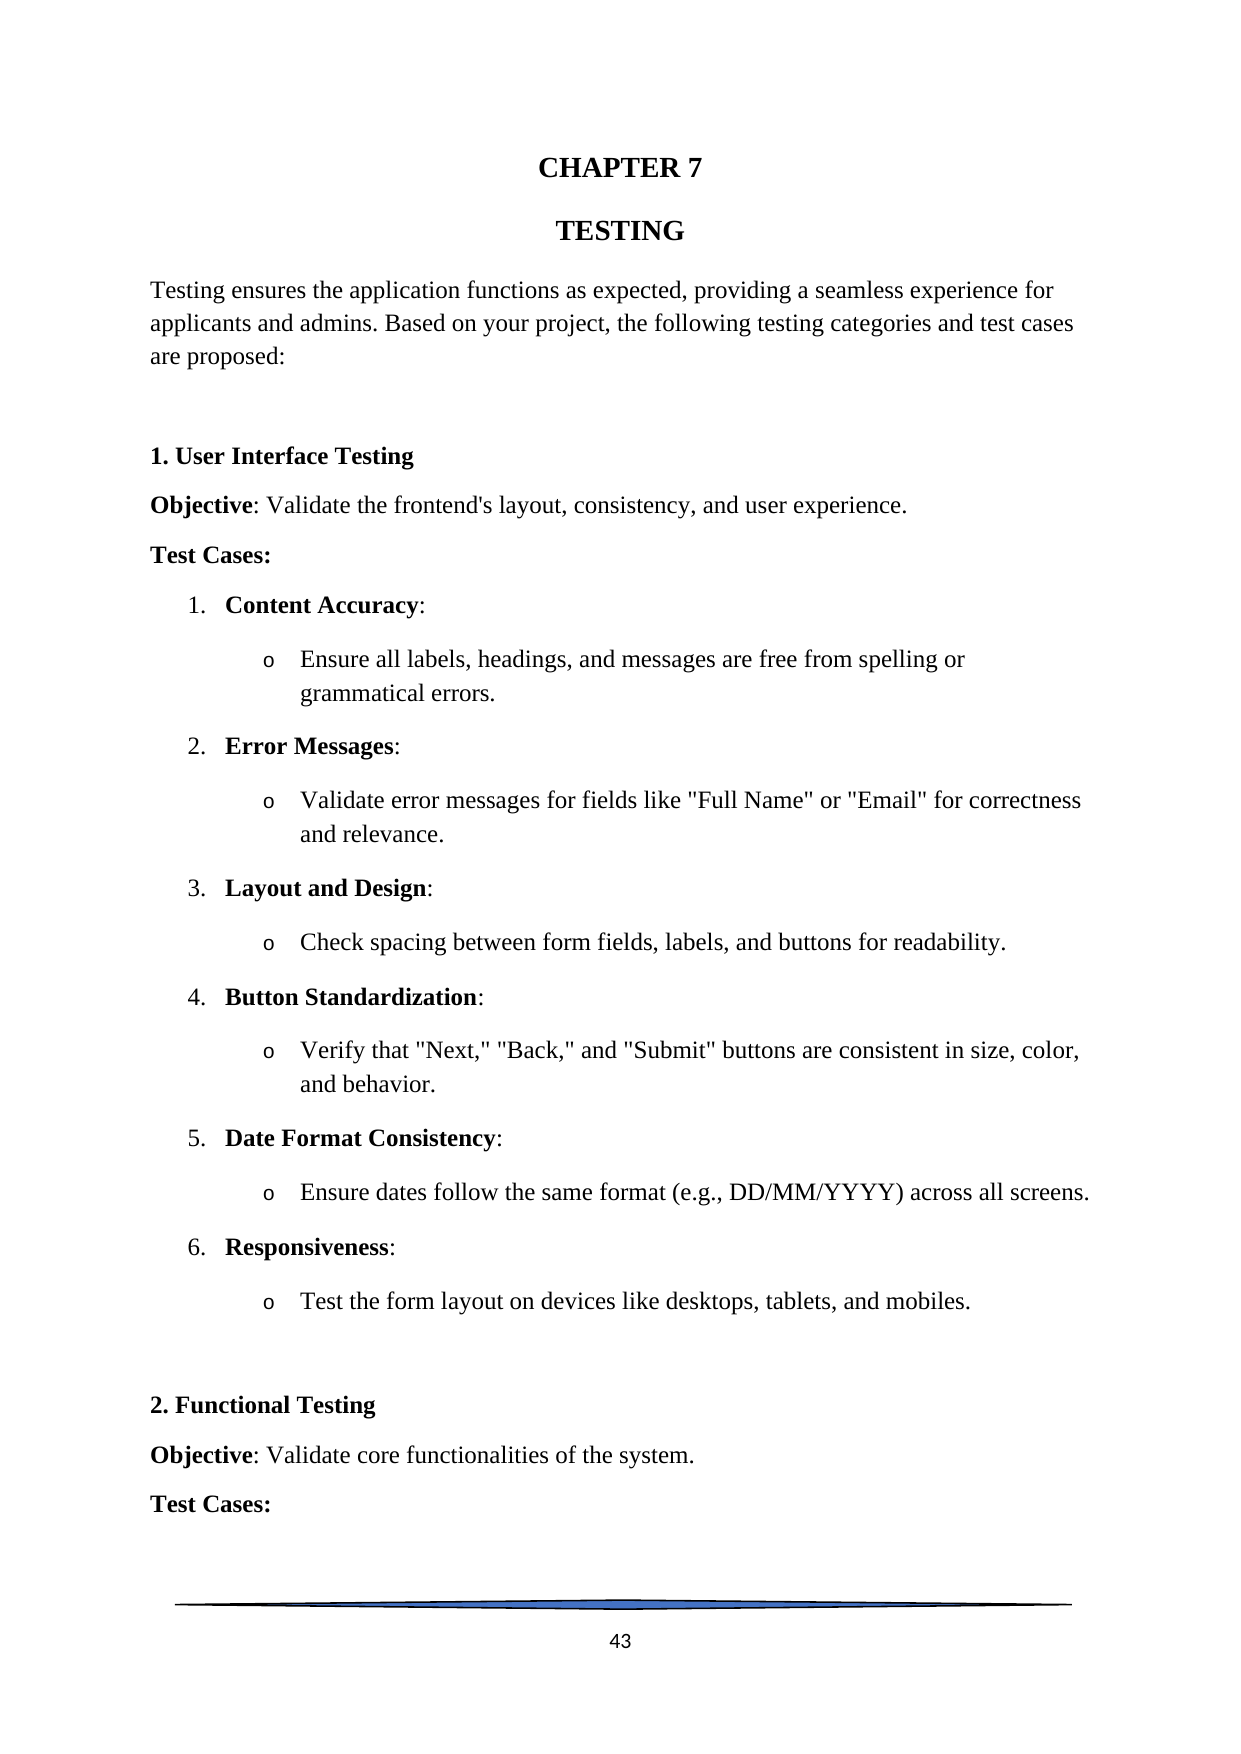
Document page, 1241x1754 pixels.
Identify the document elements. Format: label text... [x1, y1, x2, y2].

list Content Accuracy: [187, 590, 1090, 619]
text Objective: Validate the frontend's layout, consistency, and user experience. [150, 491, 1090, 519]
list Layout and Design: [187, 873, 1090, 902]
list Check spacing between form fields, labels, and buttons for readability. [262, 927, 1090, 956]
list Ensure dates follow the same format (e.g., DD/MM/YYYY) across all screens. [262, 1177, 1090, 1207]
list Date Format Consistency: [187, 1123, 1090, 1152]
text Test Cases: [150, 1489, 1090, 1518]
text Test Cases: [150, 540, 1090, 569]
text CHAPTER 7 [150, 150, 1090, 183]
list Validate error messages for fields like "Full Name" or "Email" for correctness and relevance. [262, 785, 1090, 848]
list Ensure all labels, headings, and messages are free from spelling or grammatical errors. [262, 644, 1090, 706]
list Test the form layout on devices like desktops, tablets, and mobiles. [262, 1286, 1090, 1315]
list Error Messages: [187, 731, 1090, 760]
list Verify that "Next," "Back," and "Submit" buttons are consistent in size, color, and behavior. [262, 1036, 1090, 1098]
text Objective: Validate core functionalities of the system. [150, 1440, 1090, 1469]
list Responsiveness: [187, 1232, 1090, 1261]
text 1. User Interface Testing [150, 441, 1090, 469]
text Testing ensures the application functions as expected, providing a seamless experience for applicants and admins. Based on your project, the following testing categories and test cases are proposed: [150, 275, 1090, 370]
list Button Standardization: [187, 982, 1090, 1010]
text TESTING [150, 213, 1090, 246]
text 2. Functional Testing [150, 1390, 1090, 1419]
